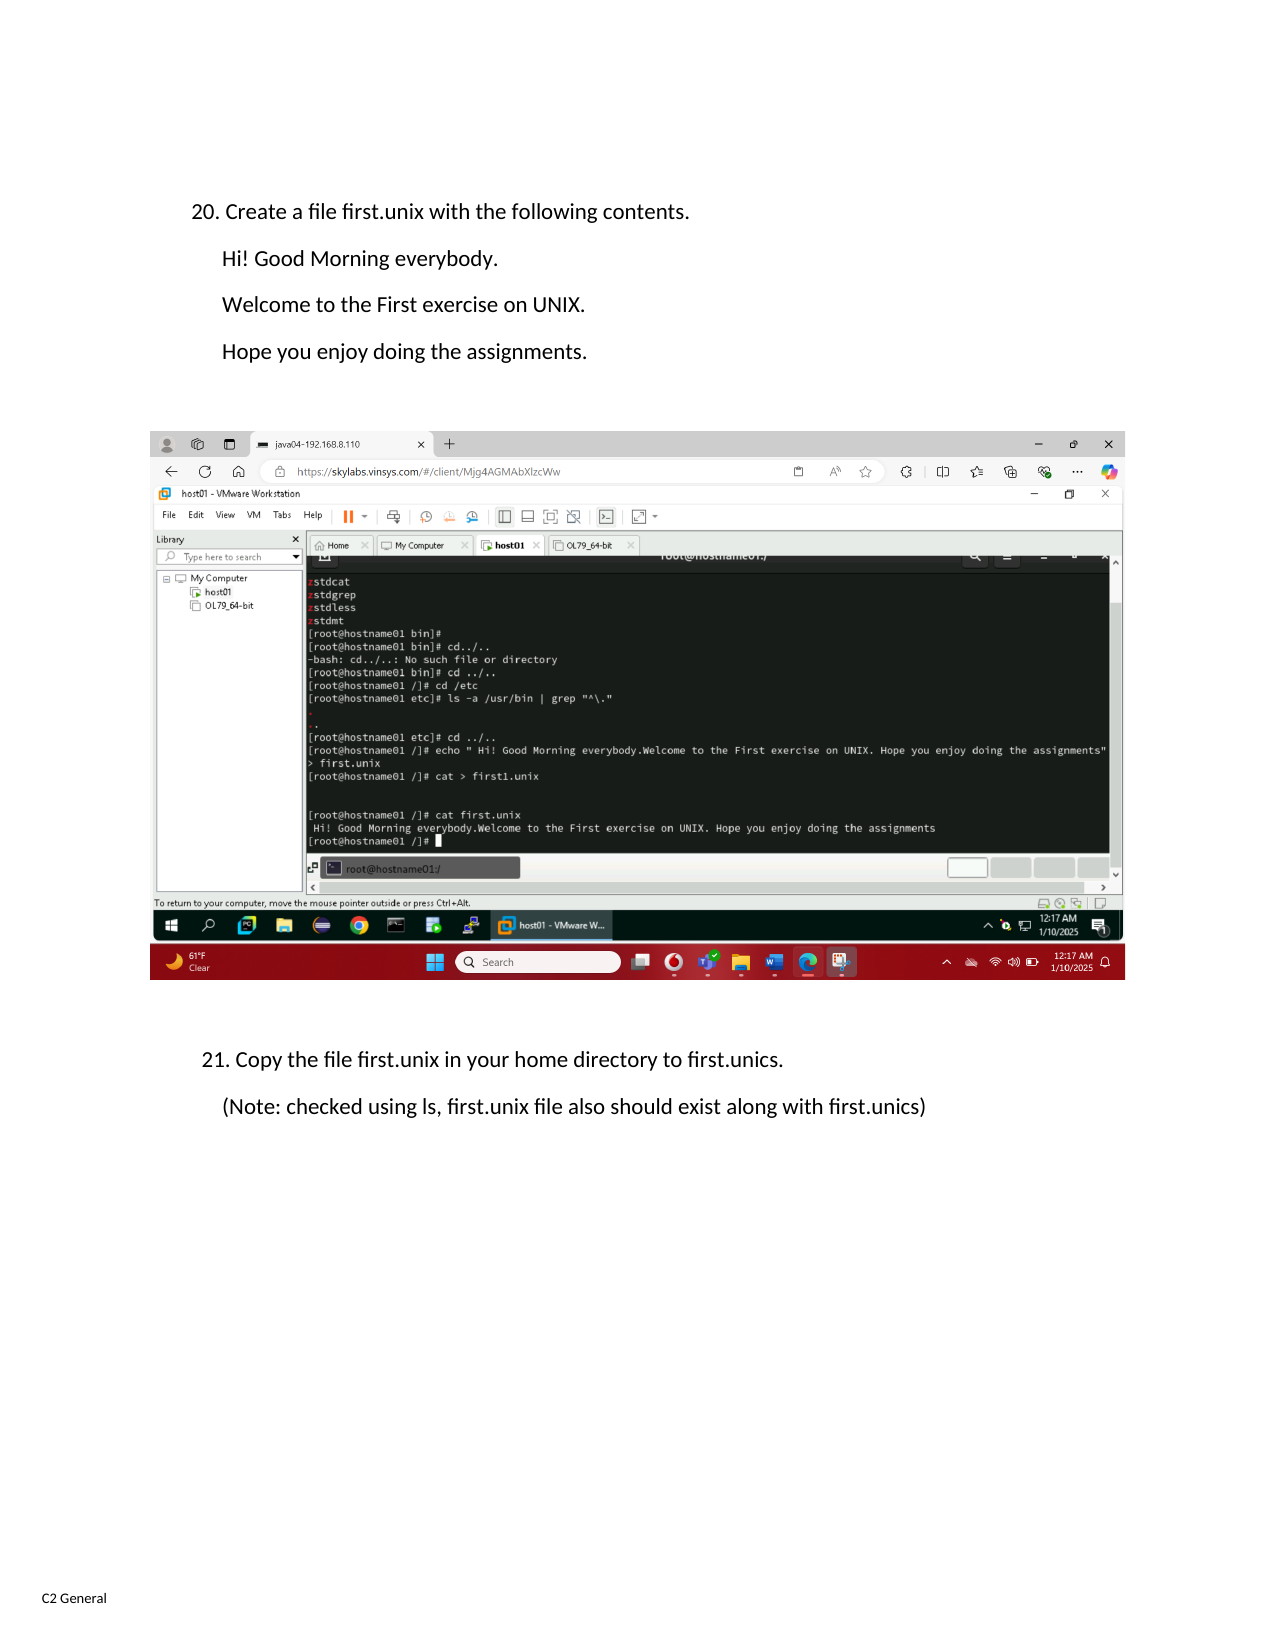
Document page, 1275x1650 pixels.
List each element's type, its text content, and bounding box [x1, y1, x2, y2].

text Hi! Good Morning everybody. [150, 244, 1125, 272]
text Hope you enjoy doing the assignments. [150, 337, 1125, 366]
picture [150, 431, 1125, 980]
text Welcome to the First exercise on UNIX. [150, 291, 1125, 319]
text 20. Create a file first.unix with the following contents. [150, 197, 1125, 225]
text 21. Copy the file first.unix in your home directory to first.unics. [150, 1045, 1125, 1073]
text (Note: checked using ls, first.unix file also should exist along with first.unics) [150, 1092, 1125, 1120]
